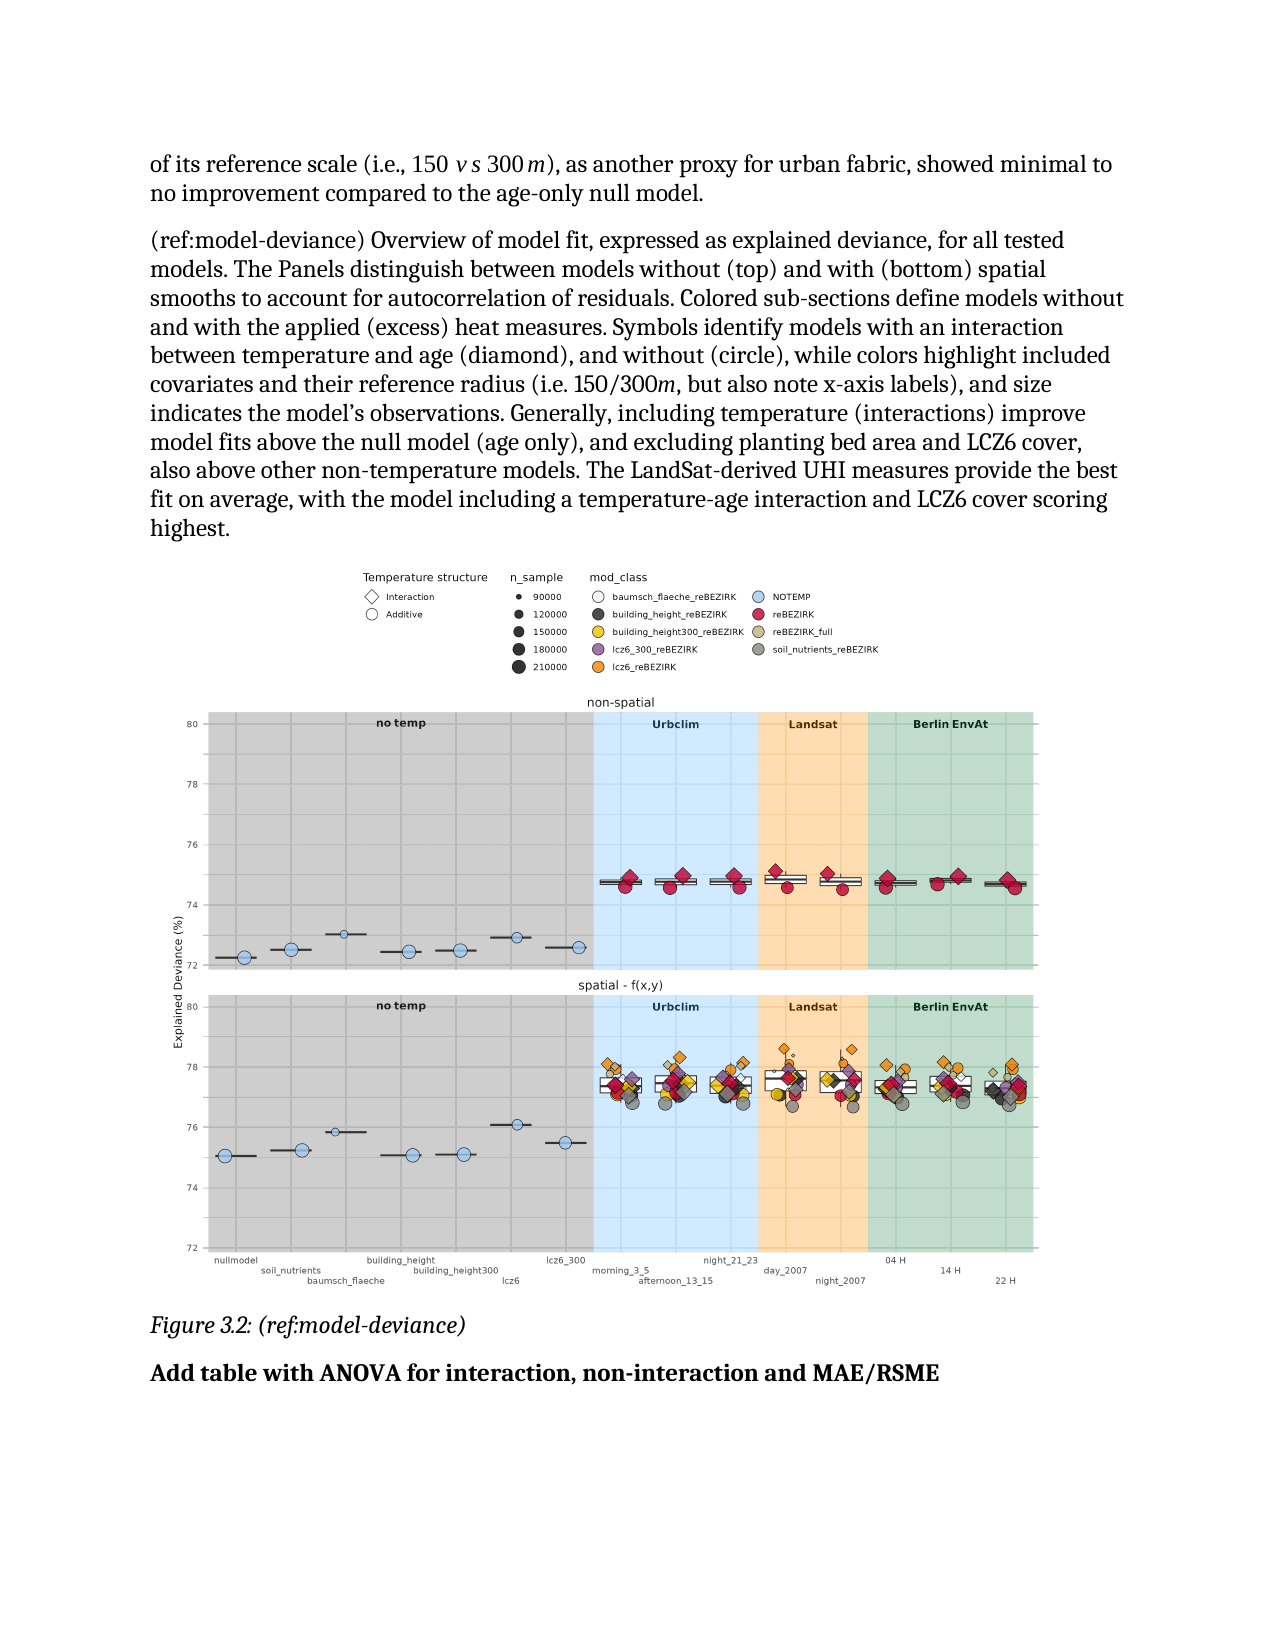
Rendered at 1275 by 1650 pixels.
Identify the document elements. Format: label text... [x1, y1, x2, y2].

picture [168, 561, 1044, 1291]
text (ref:model-deviance) Overview of model fit, expressed as explained deviance, for all tested models. The Panels distinguish between models without (top) and with (bottom) spatial smooths to account for autocorrelation of residuals. Colored sub-sections define models without and with the applied (excess) heat measures. Symbols identify models with an interaction between temperature and age (diamond), and without (circle), while colors highlight included covariates and their reference radius (i.e. 150/300, but also note x-axis labels), and size indicates the model’s observations. Generally, including temperature (interactions) improve model fits above the null model (age only), and excluding planting bed area and LCZ6 cover, also above other non-temperature models. The LandSat-derived UHI measures provide the best fit on average, with the model including a temperature-age interaction and LCZ6 cover scoring highest. [150, 226, 1125, 542]
text Add table with ANOVA for interaction, non-interaction and MAE/RSME [150, 1359, 1125, 1387]
text Figure 3.2: (ref:model-deviance) [150, 1311, 1125, 1340]
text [150, 150, 1125, 207]
